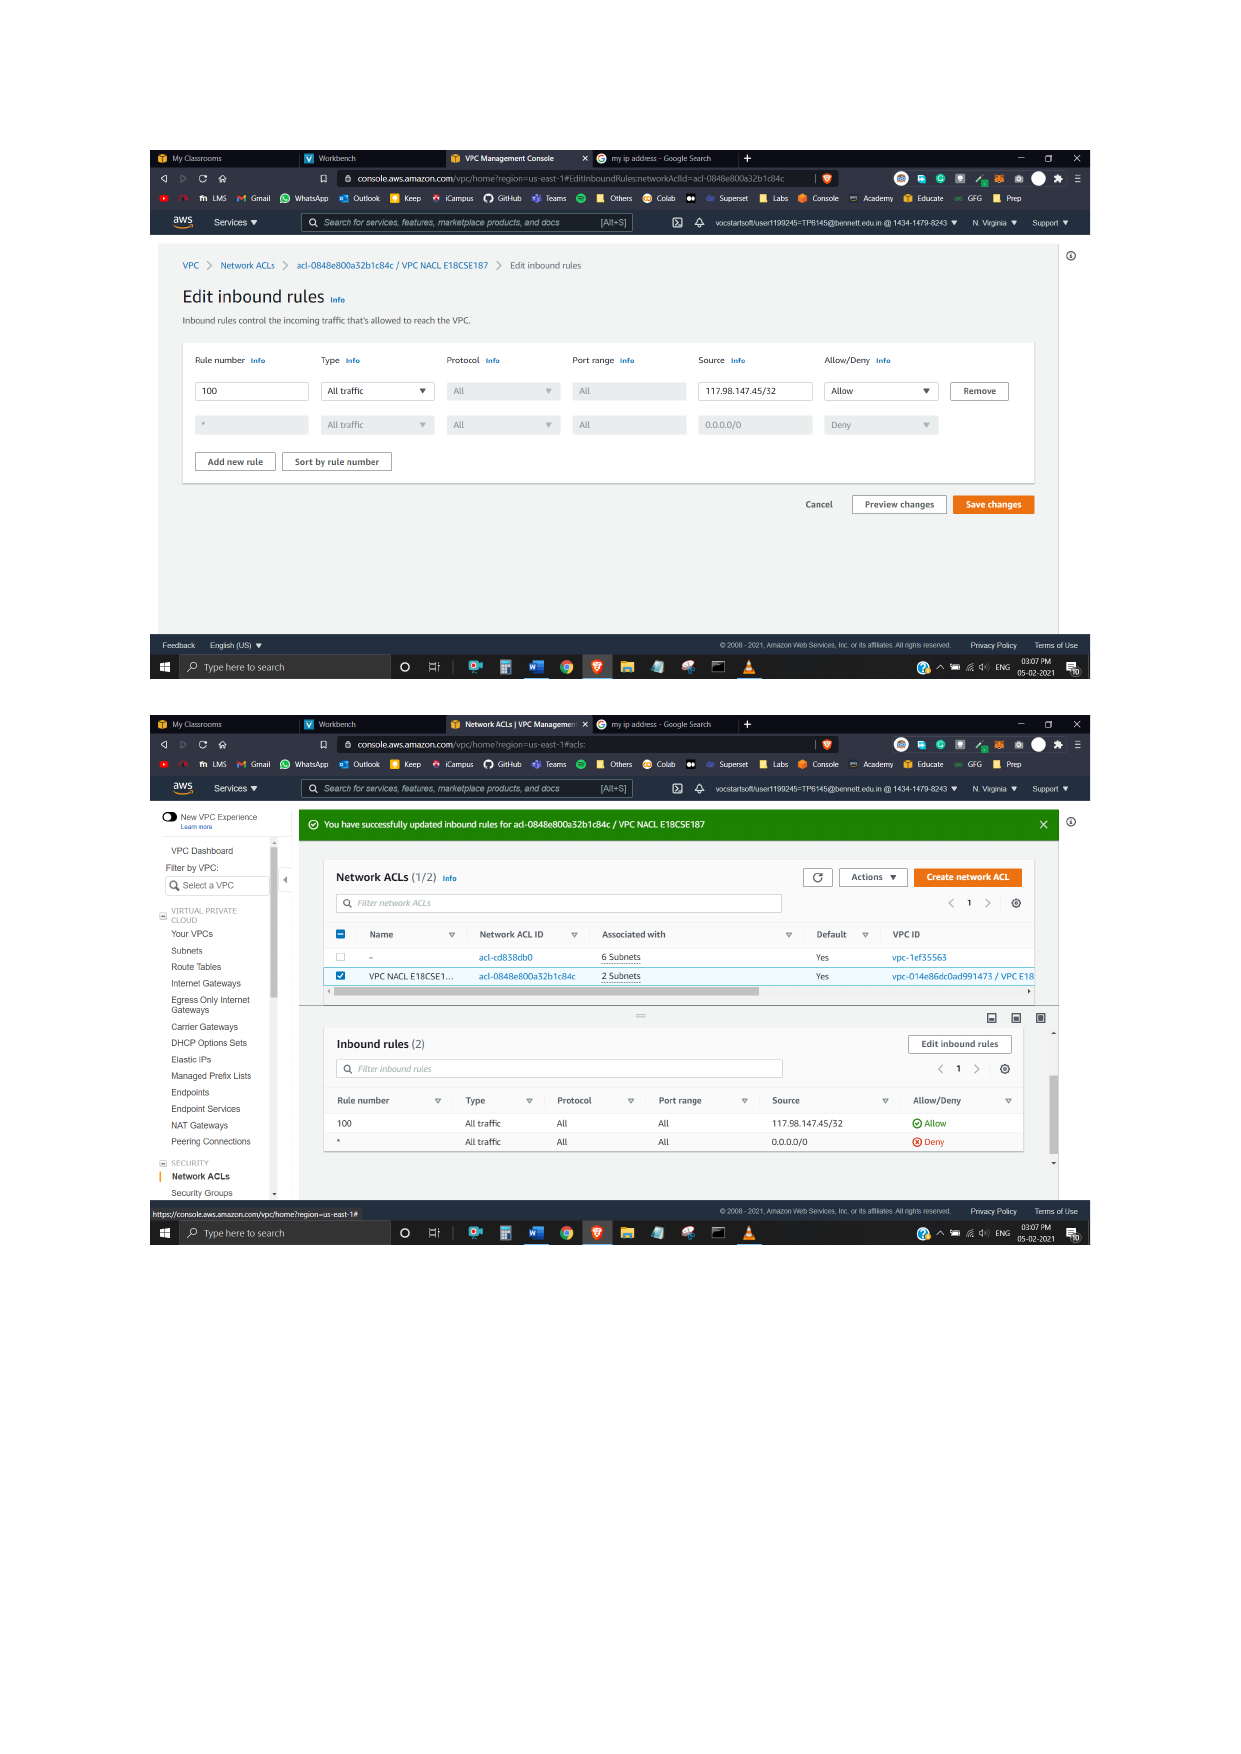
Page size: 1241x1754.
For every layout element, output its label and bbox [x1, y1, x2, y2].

picture [150, 150, 1091, 679]
picture [150, 715, 1091, 1245]
